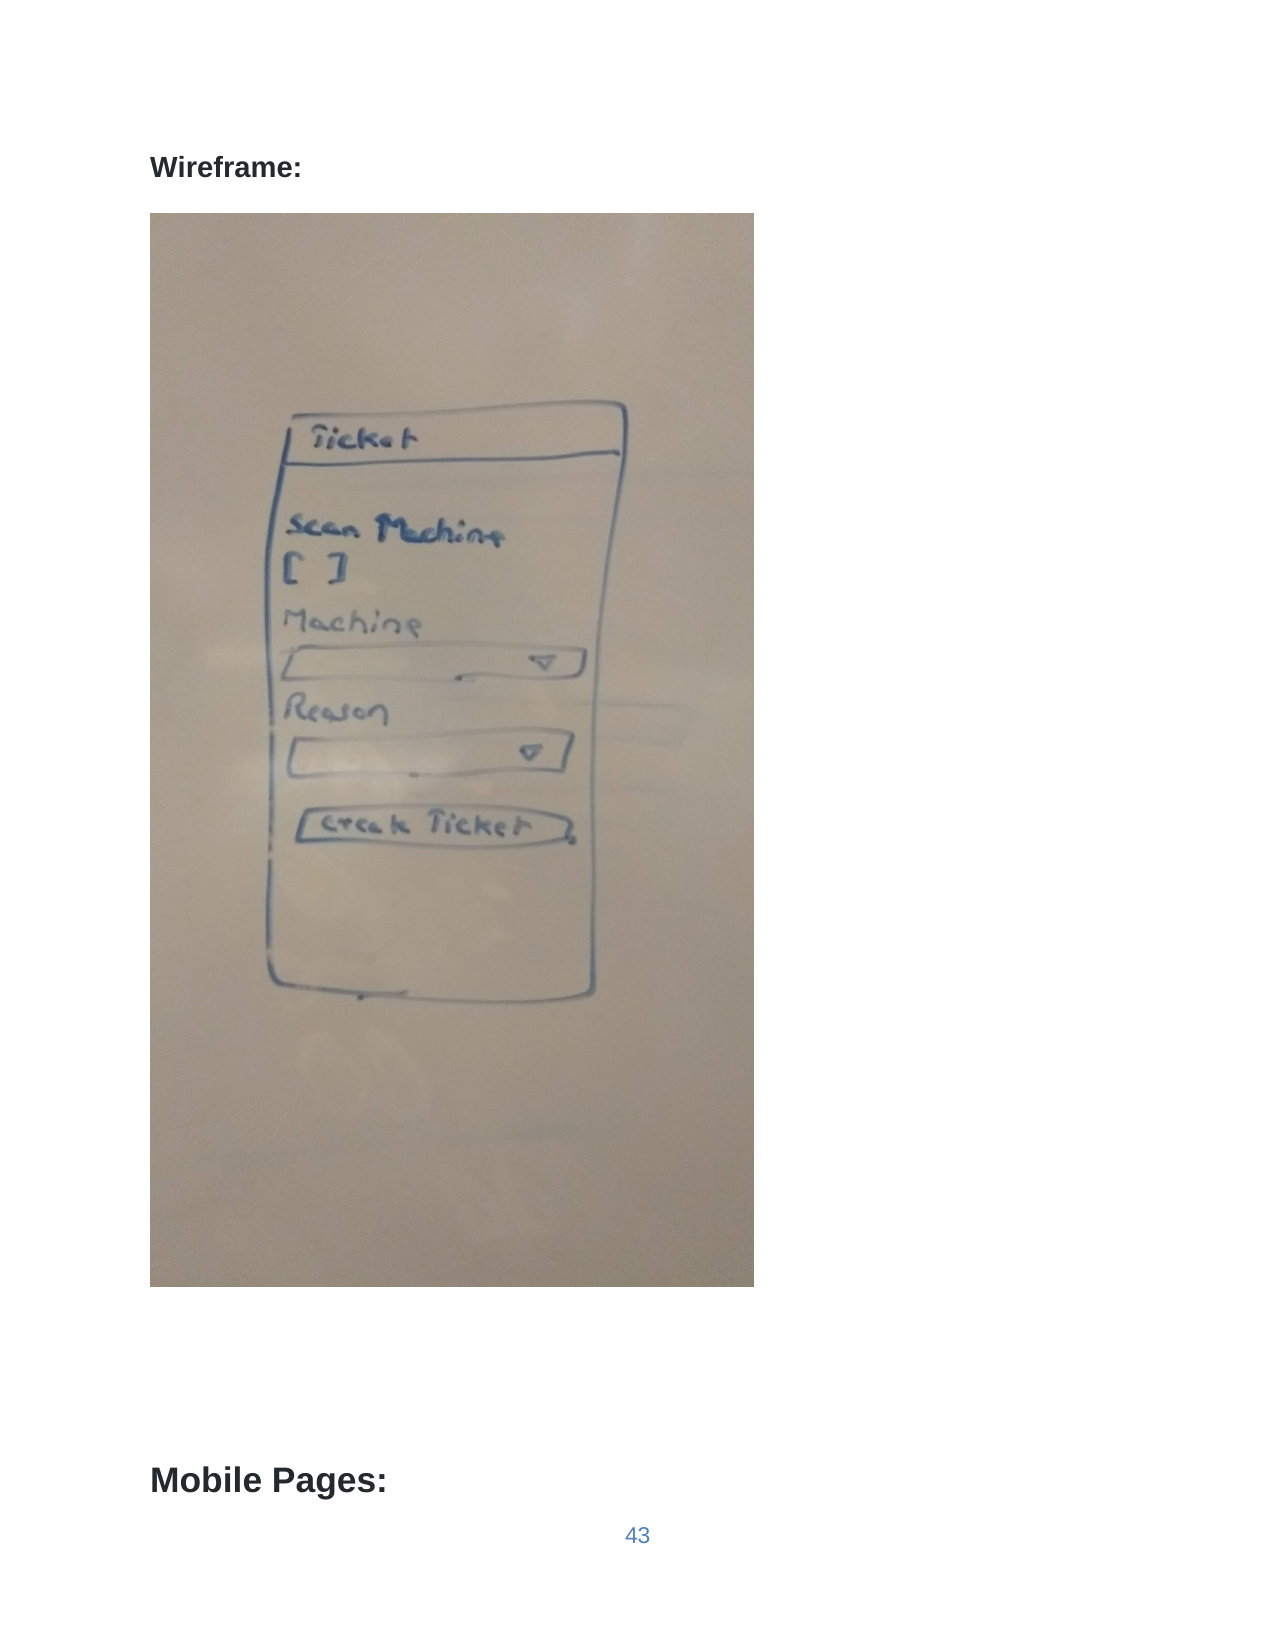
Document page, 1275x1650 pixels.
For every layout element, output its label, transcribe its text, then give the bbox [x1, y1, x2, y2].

text Wireframe: [150, 150, 1125, 183]
text Mobile Pages: [150, 1459, 1125, 1500]
picture [150, 213, 754, 1287]
